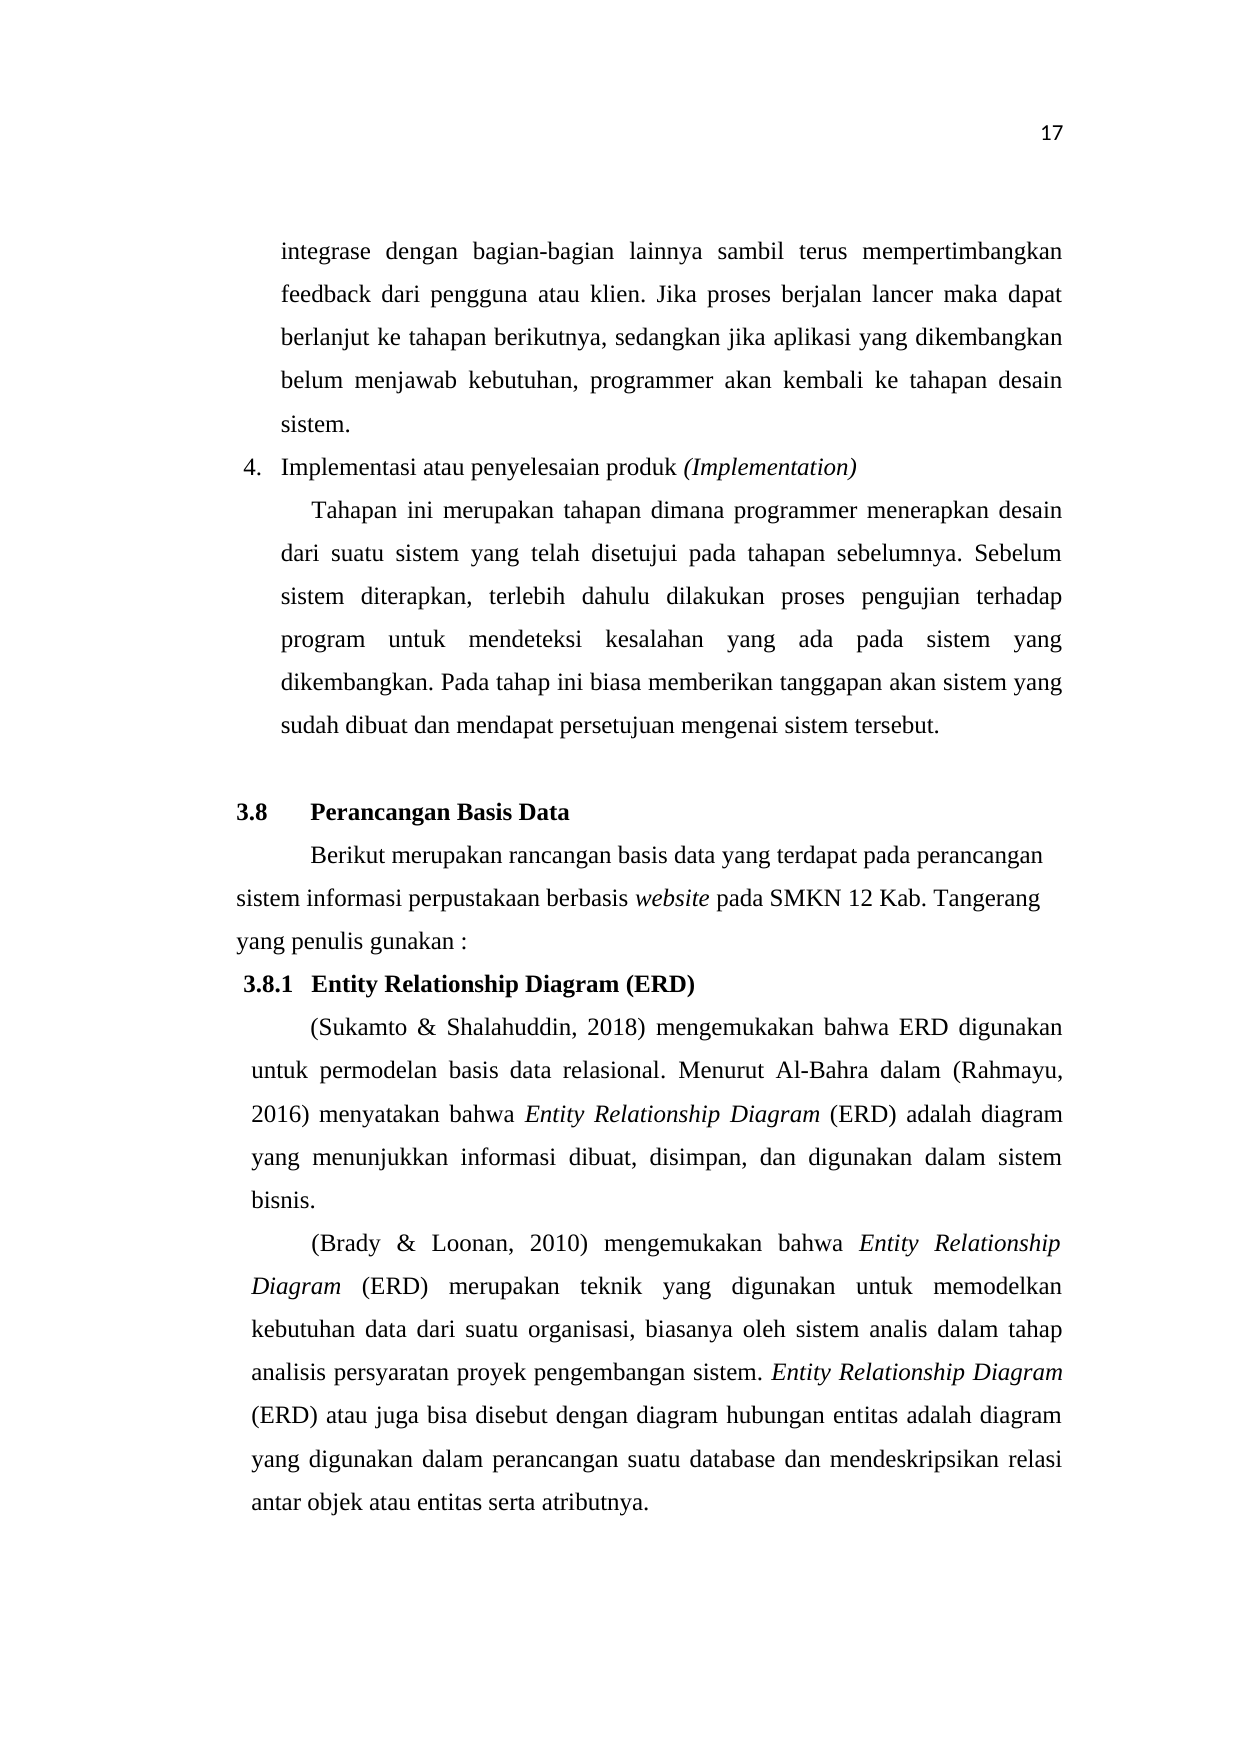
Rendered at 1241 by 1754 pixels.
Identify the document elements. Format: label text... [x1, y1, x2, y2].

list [281, 236, 1063, 437]
subtitle Entity Relationship Diagram (ERD) [243, 969, 1063, 998]
list (Brady & Loonan, 2010) mengemukakan bahwa Entity Relationship Diagram (ERD) merupakan teknik yang digunakan untuk memodelkan kebutuhan data dari suatu organisasi, biasanya oleh sistem analis dalam tahap analisis persyaratan proyek pengembangan sistem. Entity Relationship Diagram (ERD) atau juga bisa disebut dengan diagram hubungan entitas adalah diagram yang digunakan dalam perancangan suatu database dan mendeskripsikan relasi antar objek atau entitas serta atributnya. [251, 1228, 1063, 1516]
subtitle Perancangan Basis Data [236, 797, 1063, 826]
list Implementasi atau penyelesaian produk (Implementation) [243, 452, 1063, 481]
list Berikut merupakan rancangan basis data yang terdapat pada perancangan sistem informasi perpustakaan berbasis website pada SMKN 12 Kab. Tangerang yang penulis gunakan : [236, 840, 1063, 955]
list Tahapan ini merupakan tahapan dimana programmer menerapkan desain dari suatu sistem yang telah disetujui pada tahapan sebelumnya. Sebelum sistem diterapkan, terlebih dahulu dilakukan proses pengujian terhadap program untuk mendeteksi kesalahan yang ada pada sistem yang dikembangkan. Pada tahap ini biasa memberikan tanggapan akan sistem yang sudah dibuat dan mendapat persetujuan mengenai sistem tersebut. [281, 495, 1063, 739]
list (Sukamto & Shalahuddin, 2018) mengemukakan bahwa ERD digunakan untuk permodelan basis data relasional. Menurut Al-Bahra dalam (Rahmayu, 2016) menyatakan bahwa Entity Relationship Diagram (ERD) adalah diagram yang menunjukkan informasi dibuat, disimpan, dan digunakan dalam sistem bisnis. [251, 1012, 1063, 1214]
